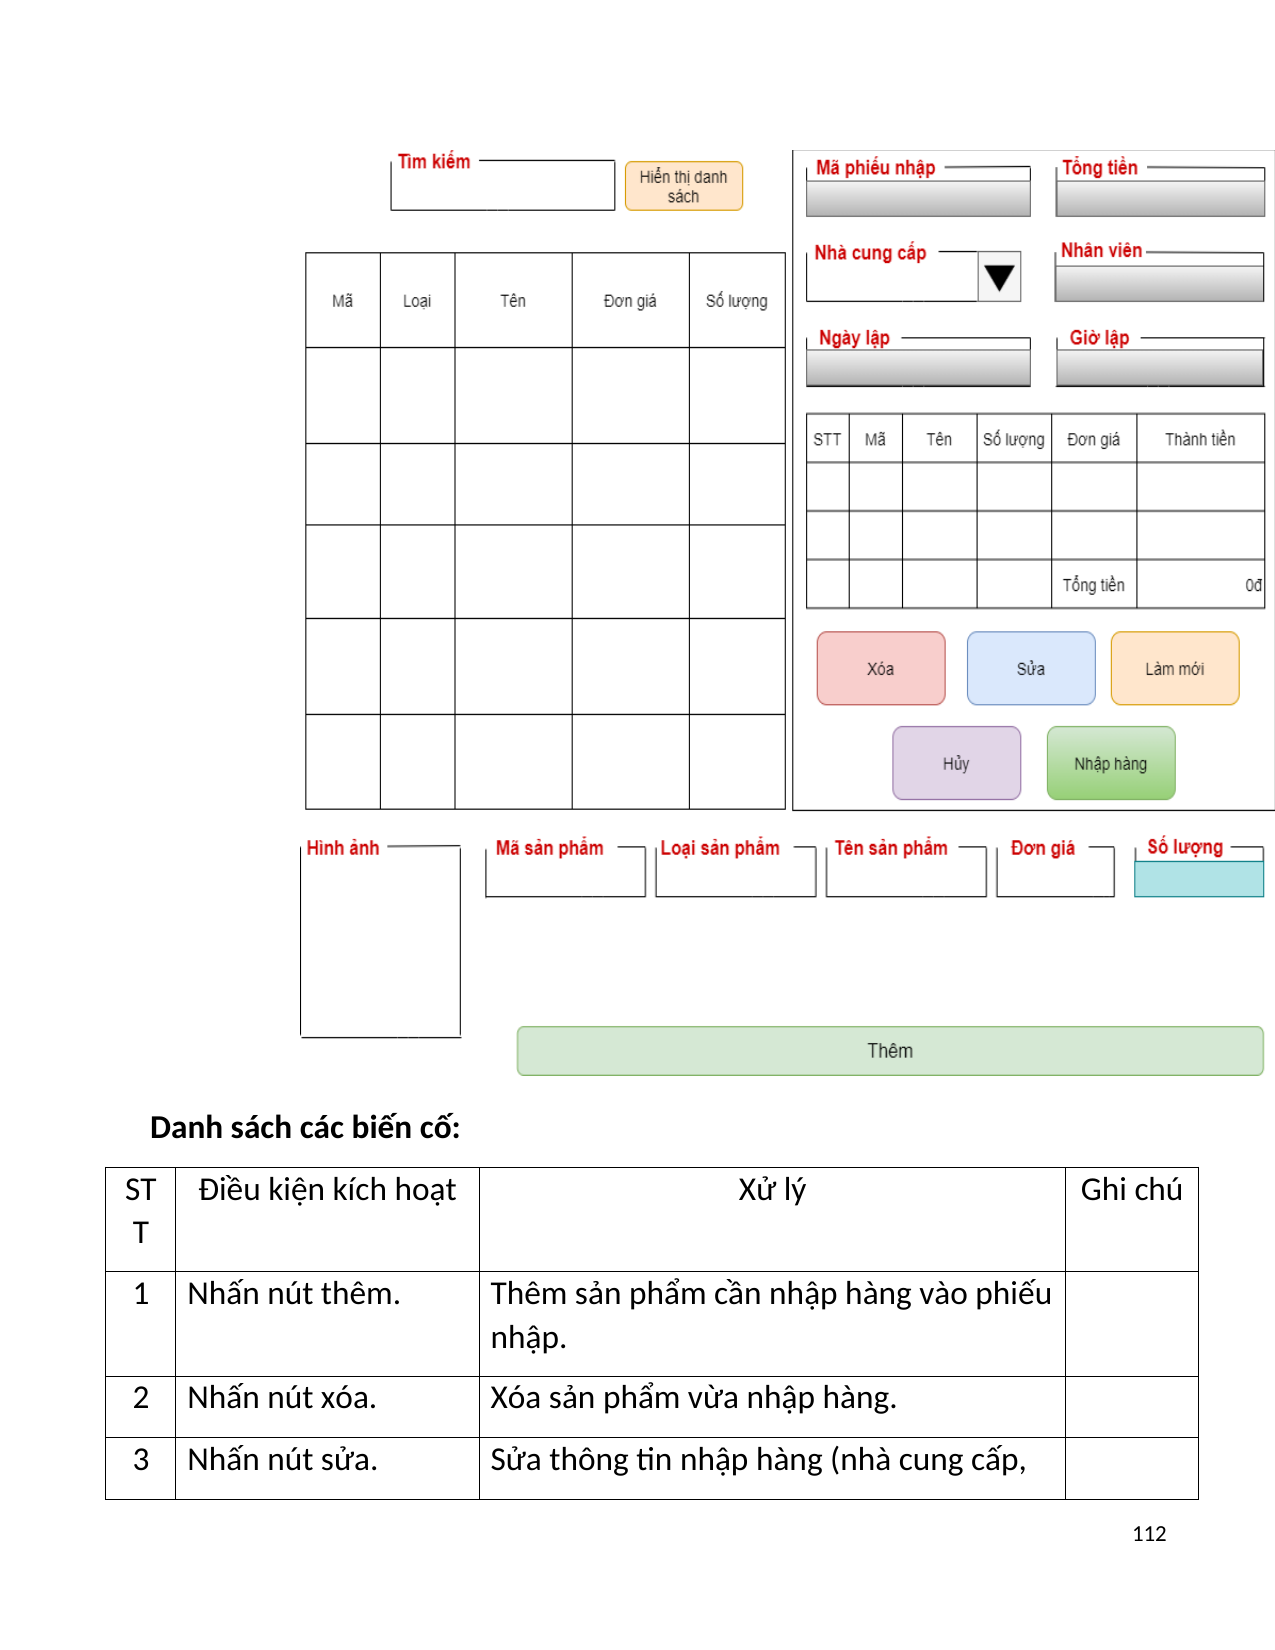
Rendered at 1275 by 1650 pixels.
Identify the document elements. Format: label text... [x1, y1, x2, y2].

table_cell [1066, 1272, 1198, 1376]
table_cell 2 [106, 1377, 175, 1437]
table_cell Thêm sản phẩm cần nhập hàng vào phiếu nhập. [480, 1272, 1065, 1376]
table_header Ghi chú [1066, 1168, 1198, 1271]
table_cell Nhấn nút sửa. [176, 1438, 479, 1498]
table_header STT [106, 1168, 175, 1271]
table_cell Nhấn nút xóa. [176, 1377, 479, 1437]
table_cell Nhấn nút thêm. [176, 1272, 479, 1376]
text Danh sách các biến cố: [150, 1106, 1167, 1147]
table_header Điều kiện kích hoạt [176, 1168, 479, 1271]
picture [300, 150, 1275, 1076]
table_header Xử lý [480, 1168, 1065, 1271]
table_cell Xóa sản phẩm vừa nhập hàng. [480, 1377, 1065, 1437]
table_cell 3 [106, 1438, 175, 1498]
table_cell [1066, 1377, 1198, 1437]
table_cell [480, 1438, 1065, 1498]
table_cell [1066, 1438, 1198, 1498]
table_cell 1 [106, 1272, 175, 1376]
